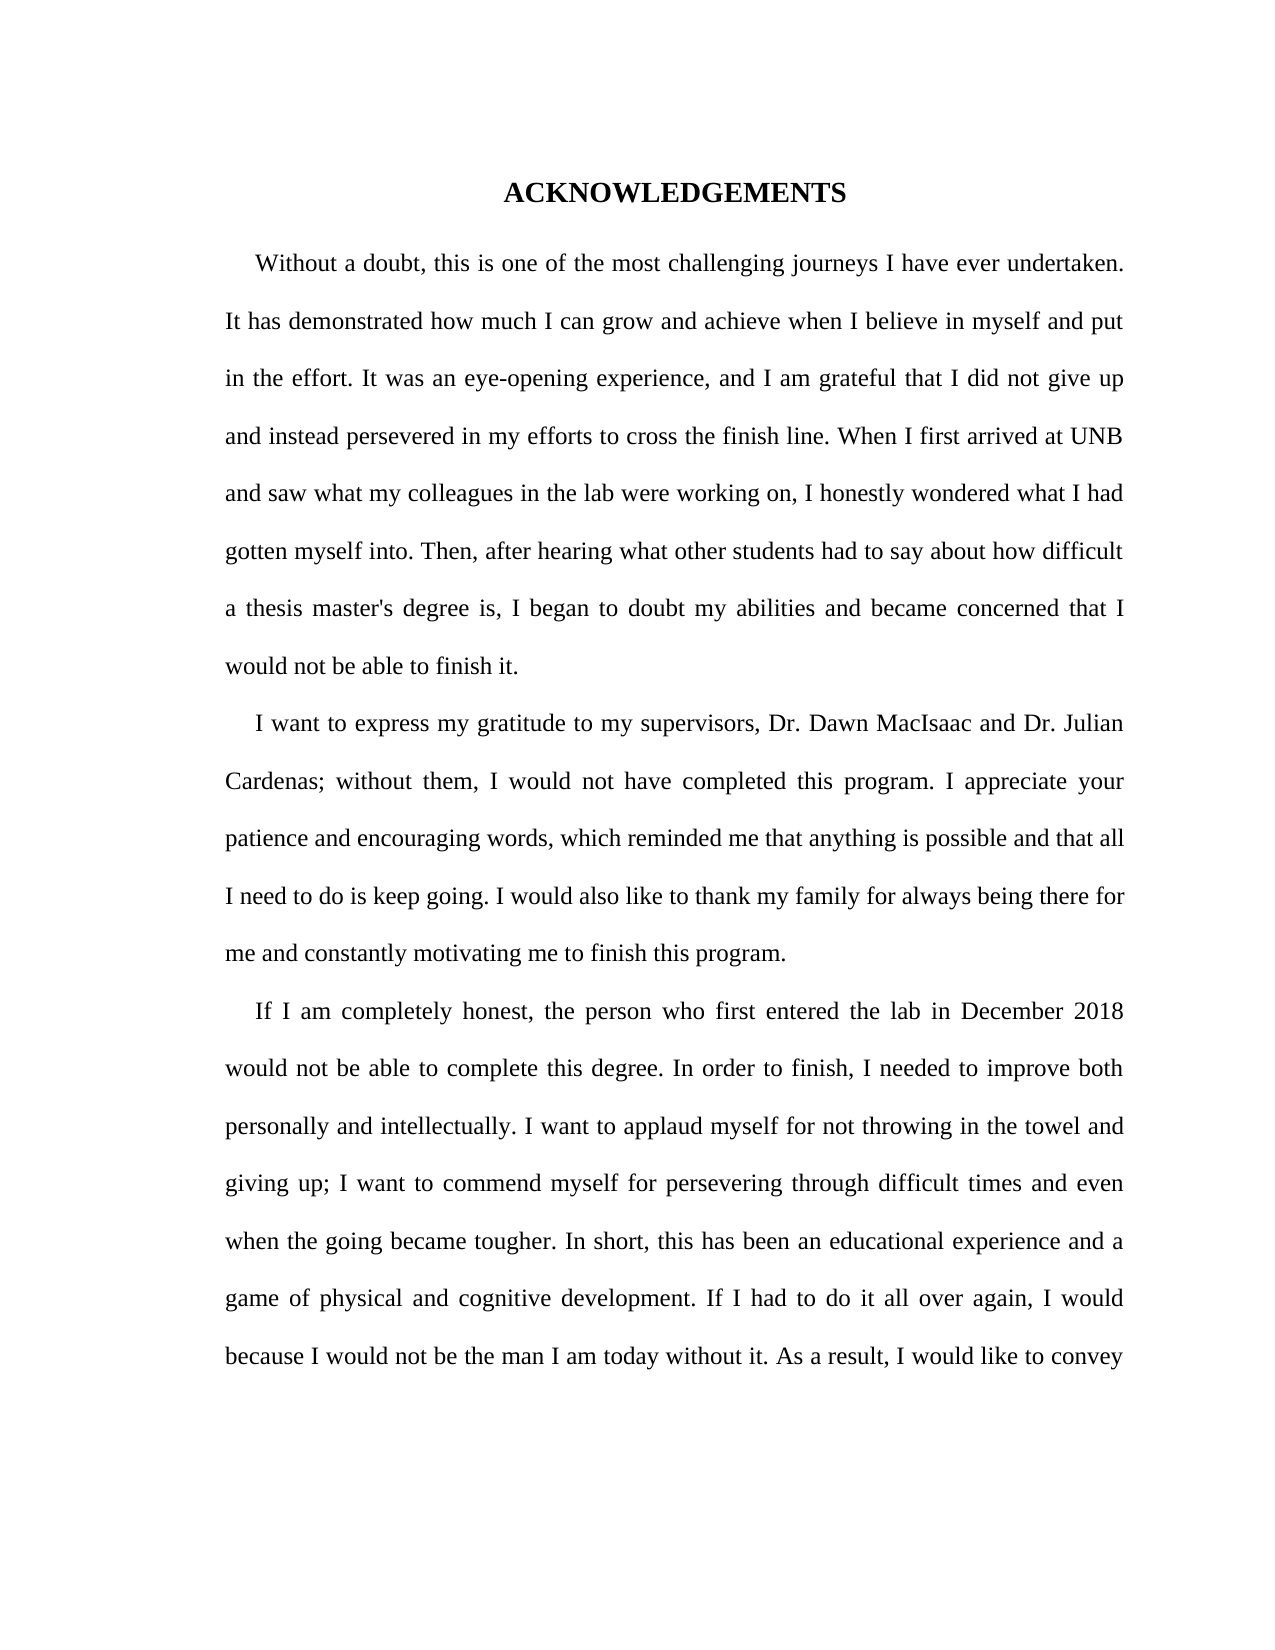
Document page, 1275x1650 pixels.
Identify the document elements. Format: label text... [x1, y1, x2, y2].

text Without a doubt, this is one of the most challenging journeys I have ever undertaken. It has demonstrated how much I can grow and achieve when I believe in myself and put in the effort. It was an eye-opening experience, and I am grateful that I did not give up and instead persevered in my efforts to cross the finish line. When I first arrived at UNB and saw what my colleagues in the lab were working on, I honestly wondered what I had gotten myself into. Then, after hearing what other students had to say about how difficult a thesis master's degree is, I began to doubt my abilities and became concerned that I would not be able to finish it. [225, 248, 1125, 679]
subtitle ACKNOWLEDGEMENTS [225, 175, 1125, 208]
text I want to express my gratitude to my supervisors, Dr. Dawn MacIsaac and Dr. Julian Cardenas; without them, I would not have completed this program. I appreciate your patience and encouraging words, which reminded me that anything is possible and that all I need to do is keep going. I would also like to thank my family for always being there for me and constantly motivating me to finish this program. [225, 708, 1125, 967]
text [225, 996, 1125, 1369]
